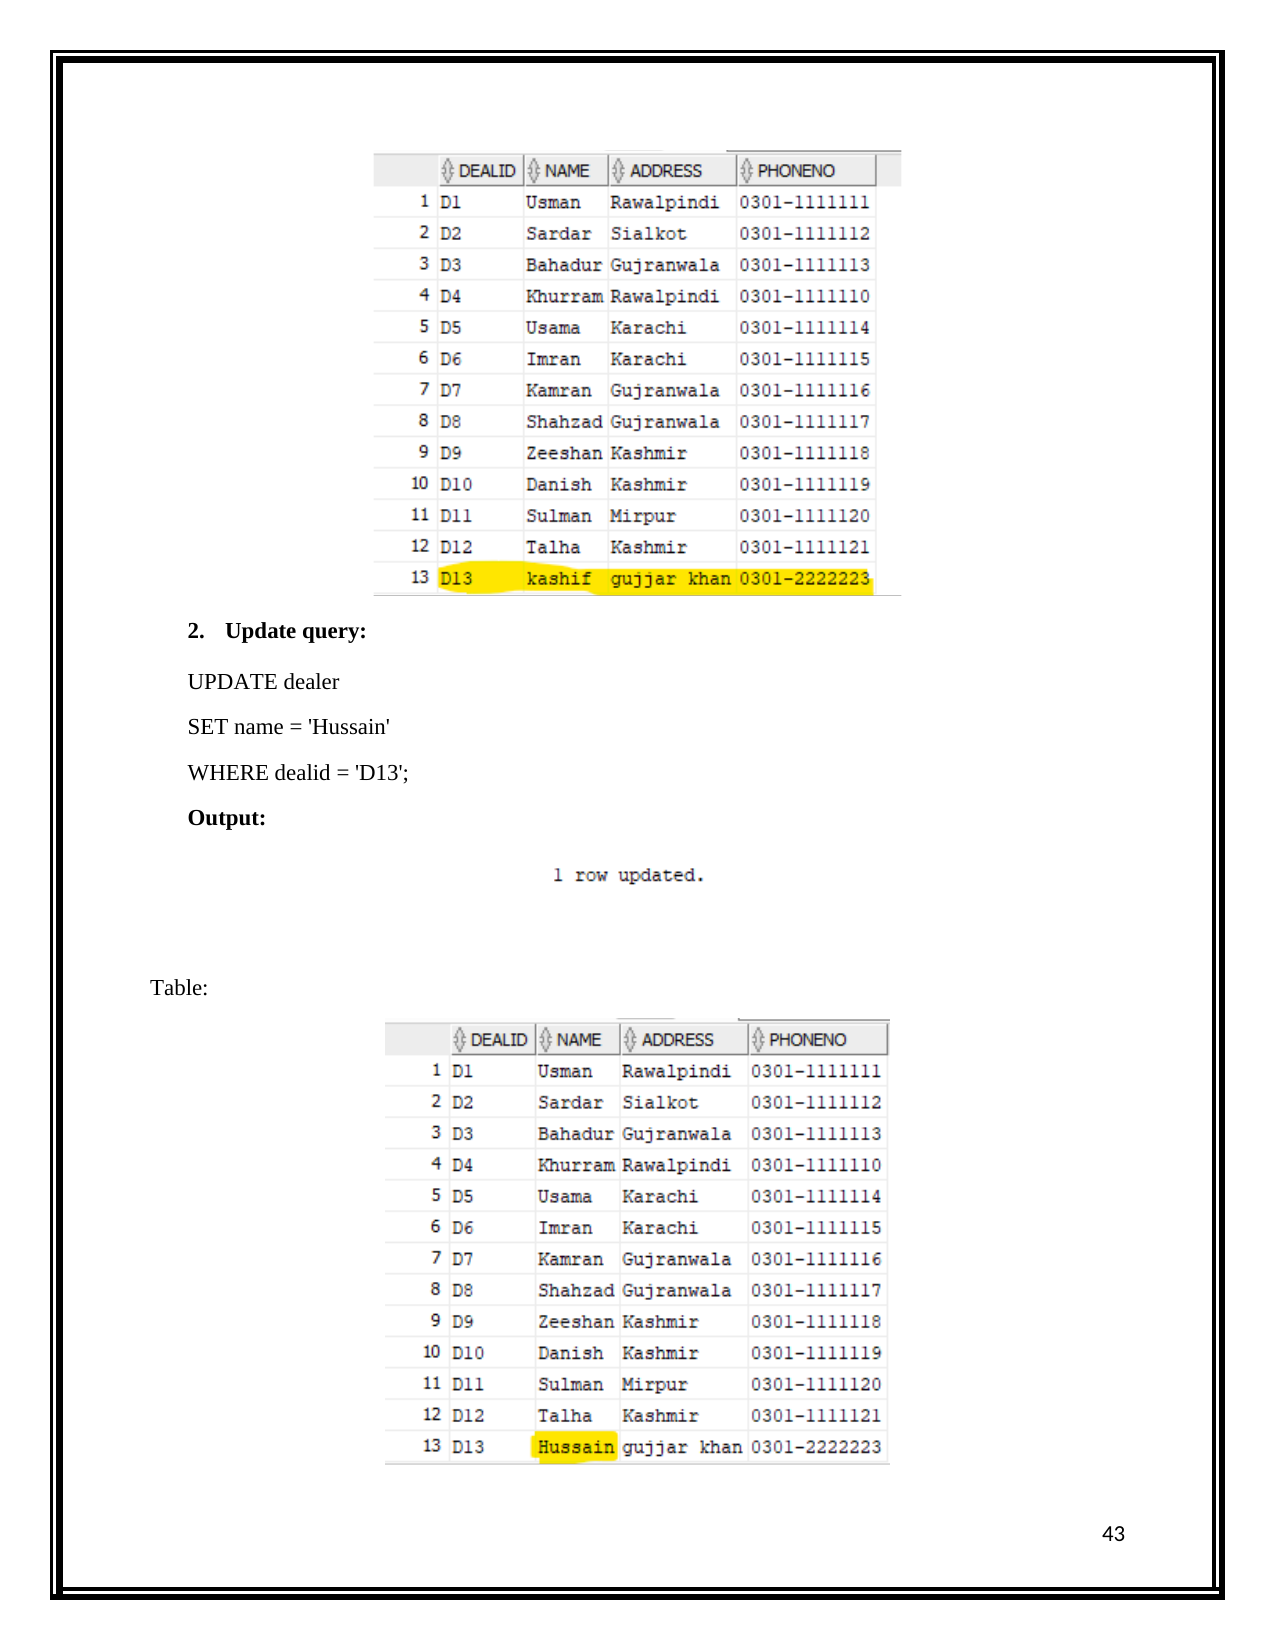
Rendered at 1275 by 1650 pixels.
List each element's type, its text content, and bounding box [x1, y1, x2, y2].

text Output: [187, 804, 1125, 830]
picture [385, 1018, 890, 1469]
text Table: [150, 974, 1125, 1000]
text WHERE dealid = 'D13'; [187, 758, 1125, 785]
picture [373, 150, 902, 599]
list Update query: [187, 617, 1125, 644]
text UPDATE dealer [187, 668, 1125, 695]
text SET name = 'Hussain' [187, 713, 1125, 740]
picture [553, 848, 722, 910]
